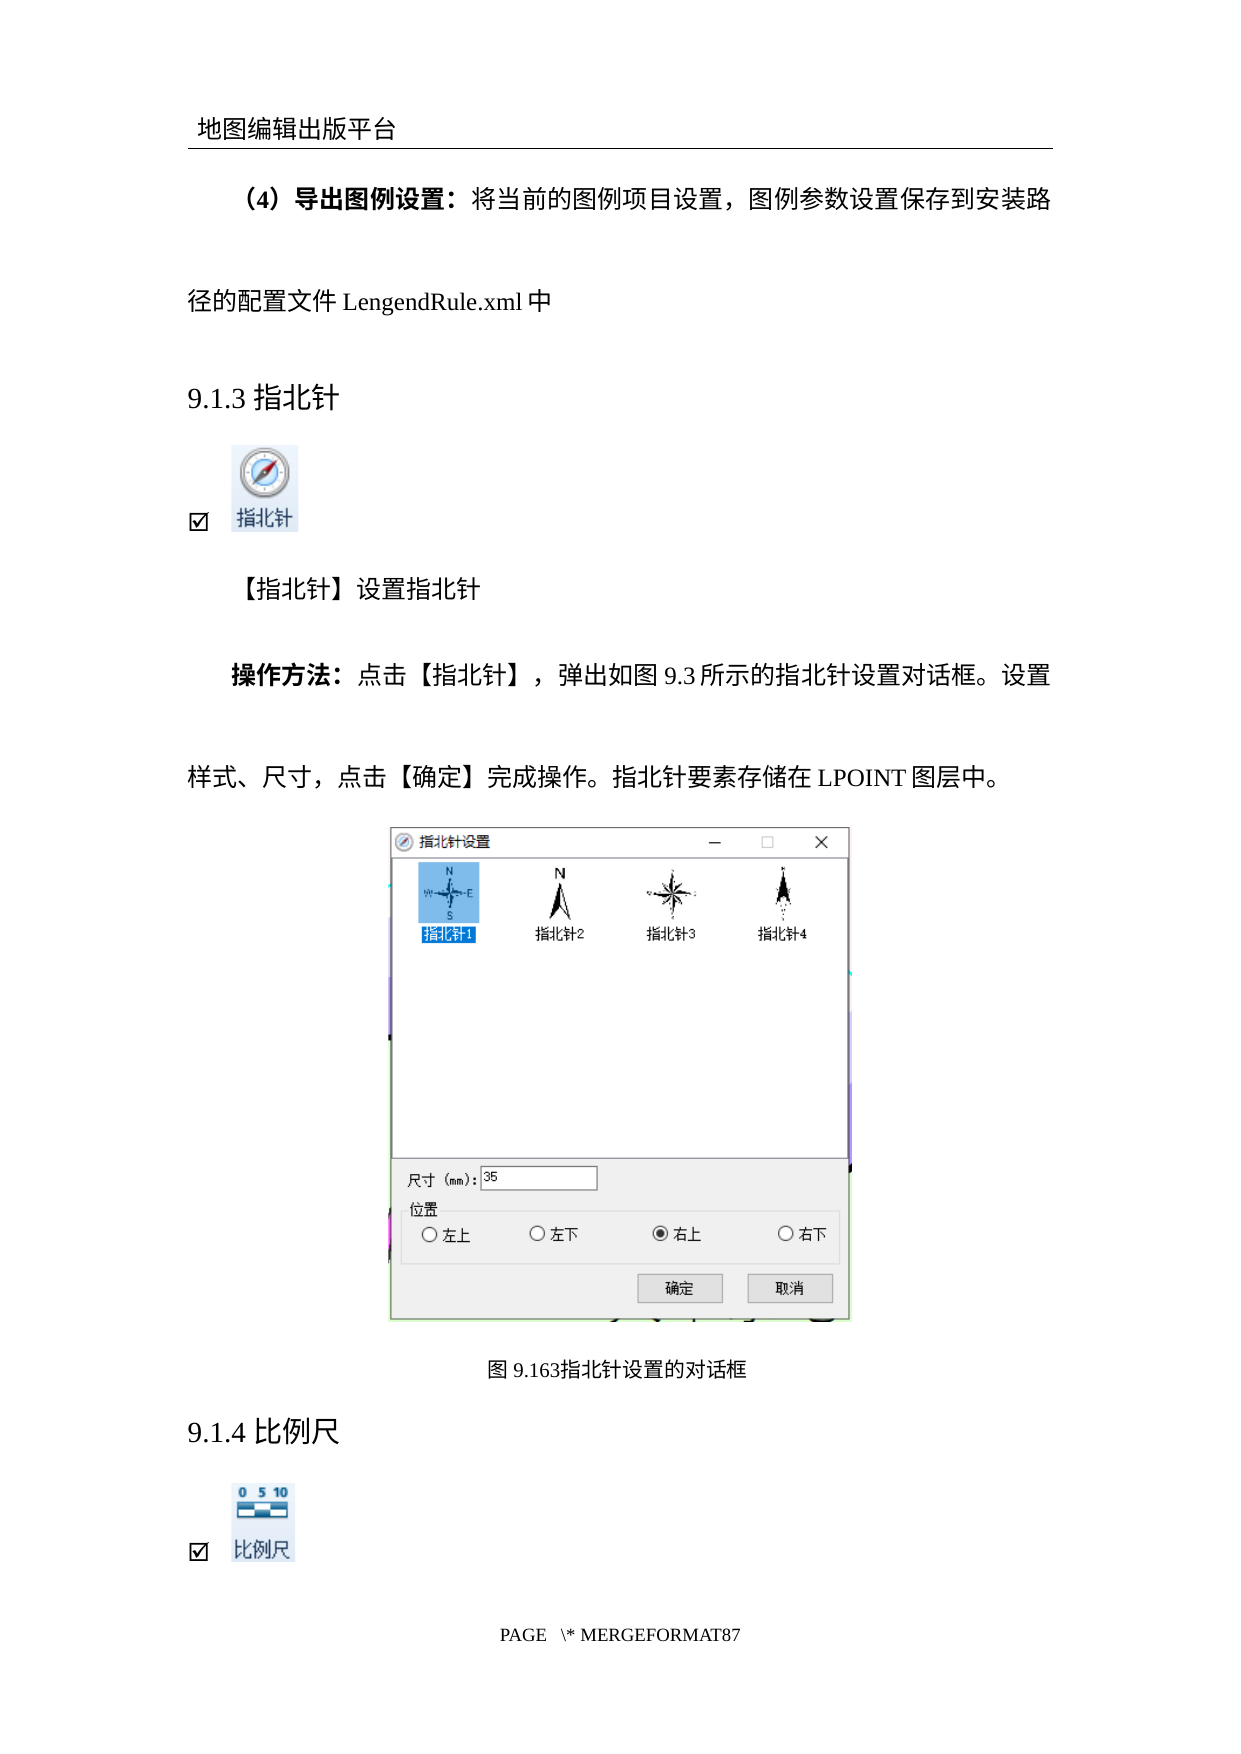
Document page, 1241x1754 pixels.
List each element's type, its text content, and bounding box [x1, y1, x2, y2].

text （4）导出图例设置：将当前的图例项目设置，图例参数设置保存到安装路径的配置文件LengendRule.xml中 [187, 164, 1053, 334]
subtitle 指北针 [187, 362, 1053, 430]
subtitle 比例尺 [187, 1396, 1053, 1464]
text 操作方法：点击【指北针】，弹出如图9.3所示的指北针设置对话框。设置样式、尺寸，点击【确定】完成操作。指北针要素存储在LPOINT图层中。 [187, 640, 1053, 809]
picture [231, 1483, 296, 1562]
picture [388, 827, 852, 1322]
text 【指北针】设置指北针 [187, 554, 1053, 622]
picture [231, 445, 299, 532]
